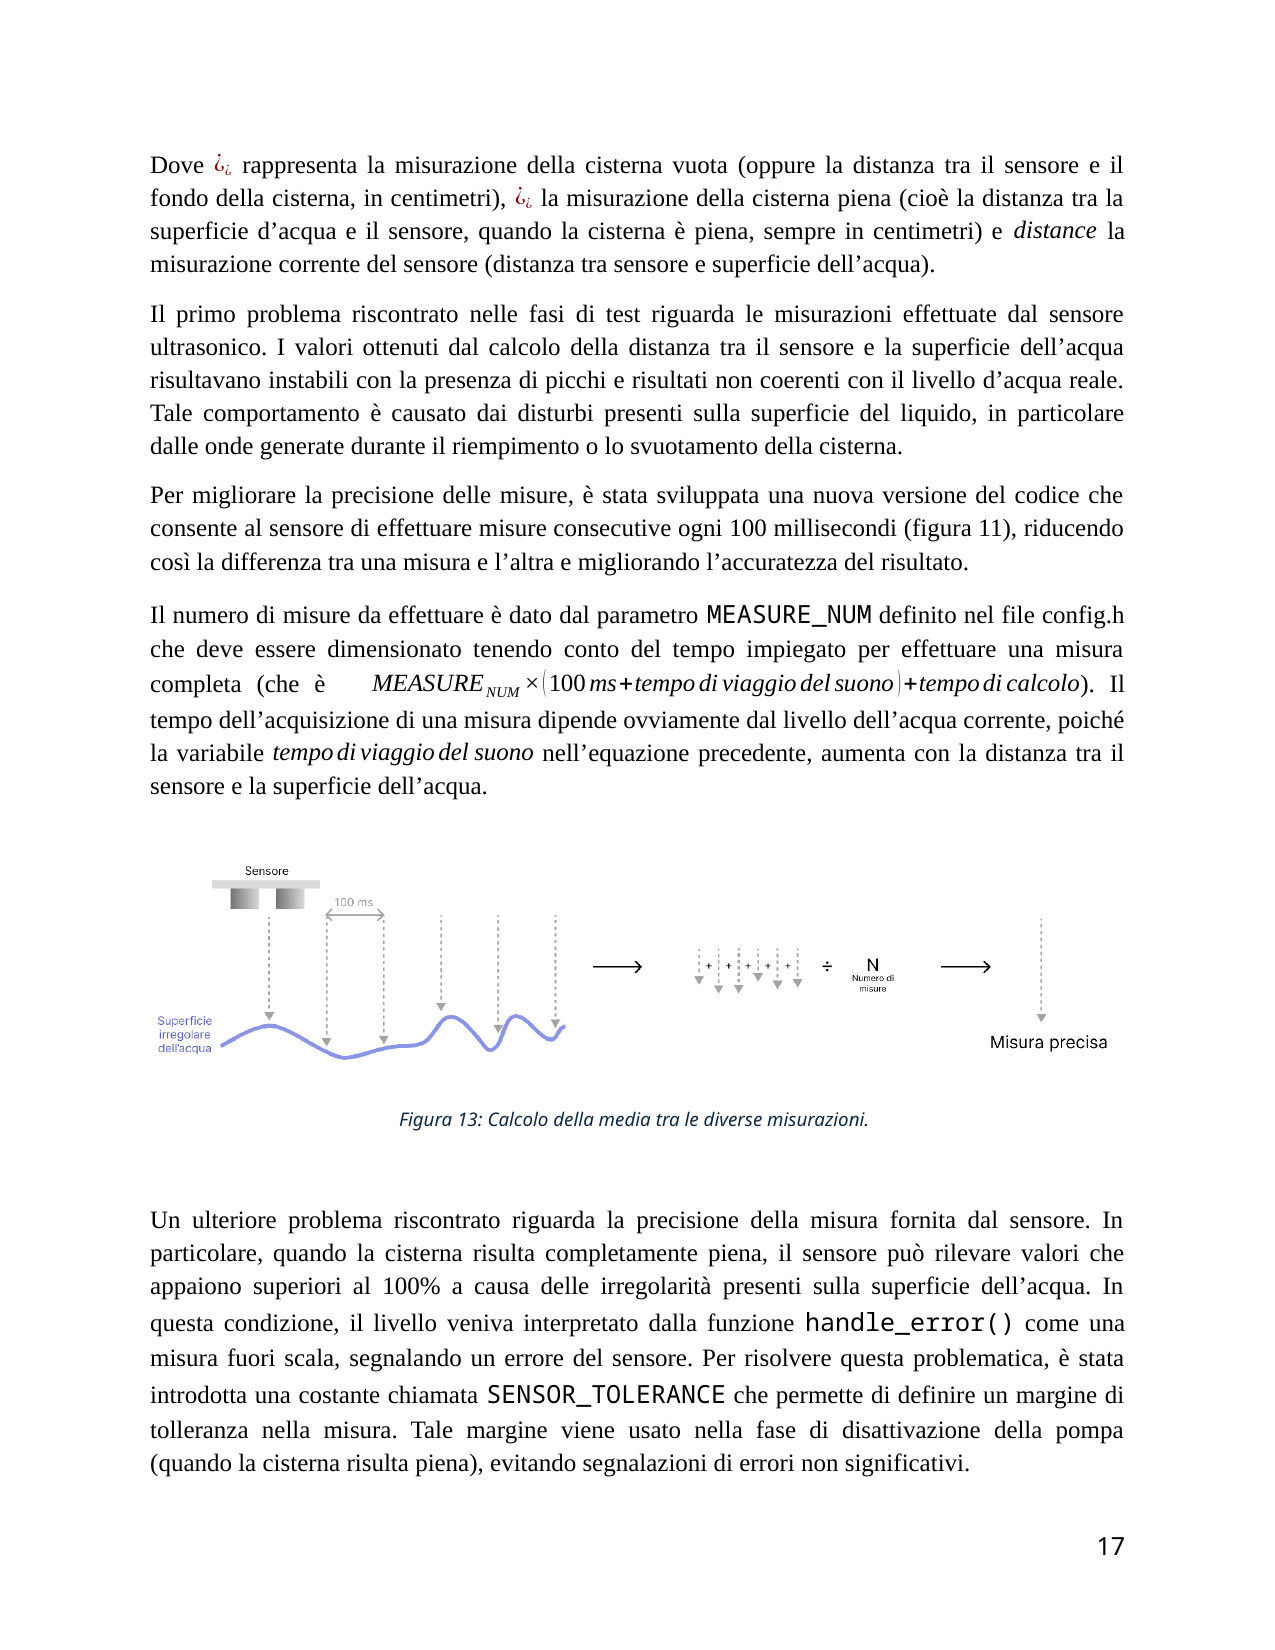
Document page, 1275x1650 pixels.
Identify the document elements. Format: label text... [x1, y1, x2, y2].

text Il numero di misure da effettuare è dato dal parametro MEASURE_NUM definito nel file config.h che deve essere dimensionato tenendo conto del tempo impiegato per effettuare una misura completa (che è ). Il tempo dell’acquisizione di una misura dipende ovviamente dal livello dell’acqua corrente, poiché la variabile nell’equazione precedente, aumenta con la distanza tra il sensore e la superficie dell’acqua. [150, 596, 1125, 799]
text Per migliorare la precisione delle misure, è stata sviluppata una nuova versione del codice che consente al sensore di effettuare misure consecutive ogni 100 millisecondi (figura 11), riducendo così la differenza tra una misura e l’altra e migliorando l’accuratezza del risultato. [150, 481, 1125, 575]
picture [119, 839, 1139, 1112]
text Il primo problema riscontrato nelle fasi di test riguarda le misurazioni effettuate dal sensore ultrasonico. I valori ottenuti dal calcolo della distanza tra il sensore e la superficie dell’acqua risultavano instabili con la presenza di picchi e risultati non coerenti con il livello d’acqua reale. Tale comportamento è causato dai disturbi presenti sulla superficie del liquido, in particolare dalle onde generate durante il riempimento o lo svuotamento della cisterna. [150, 299, 1125, 459]
text Un ulteriore problema riscontrato riguarda la precisione della misura fornita dal sensore. In particolare, quando la cisterna risulta completamente piena, il sensore può rilevare valori che appaiono superiori al 100% a causa delle irregolarità presenti sulla superficie dell’acqua. In questa condizione, il livello veniva interpretato dalla funzione handle_error() come una misura fuori scala, segnalando un errore del sensore. Per risolvere questa problematica, è stata introdotta una costante chiamata SENSOR_TOLERANCE che permette di definire un margine di tolleranza nella misura. Tale margine viene usato nella fase di disattivazione della pompa (quando la cisterna risulta piena), evitando segnalazioni di errori non significativi. [150, 1205, 1125, 1477]
text Dove rappresenta la misurazione della cisterna vuota (oppure la distanza tra il sensore e il fondo della cisterna, in centimetri), la misurazione della cisterna piena (cioè la distanza tra la superficie d’acqua e il sensore, quando la cisterna è piena, sempre in centimetri) e la misurazione corrente del sensore (distanza tra sensore e superficie dell’acqua). [150, 150, 1125, 278]
